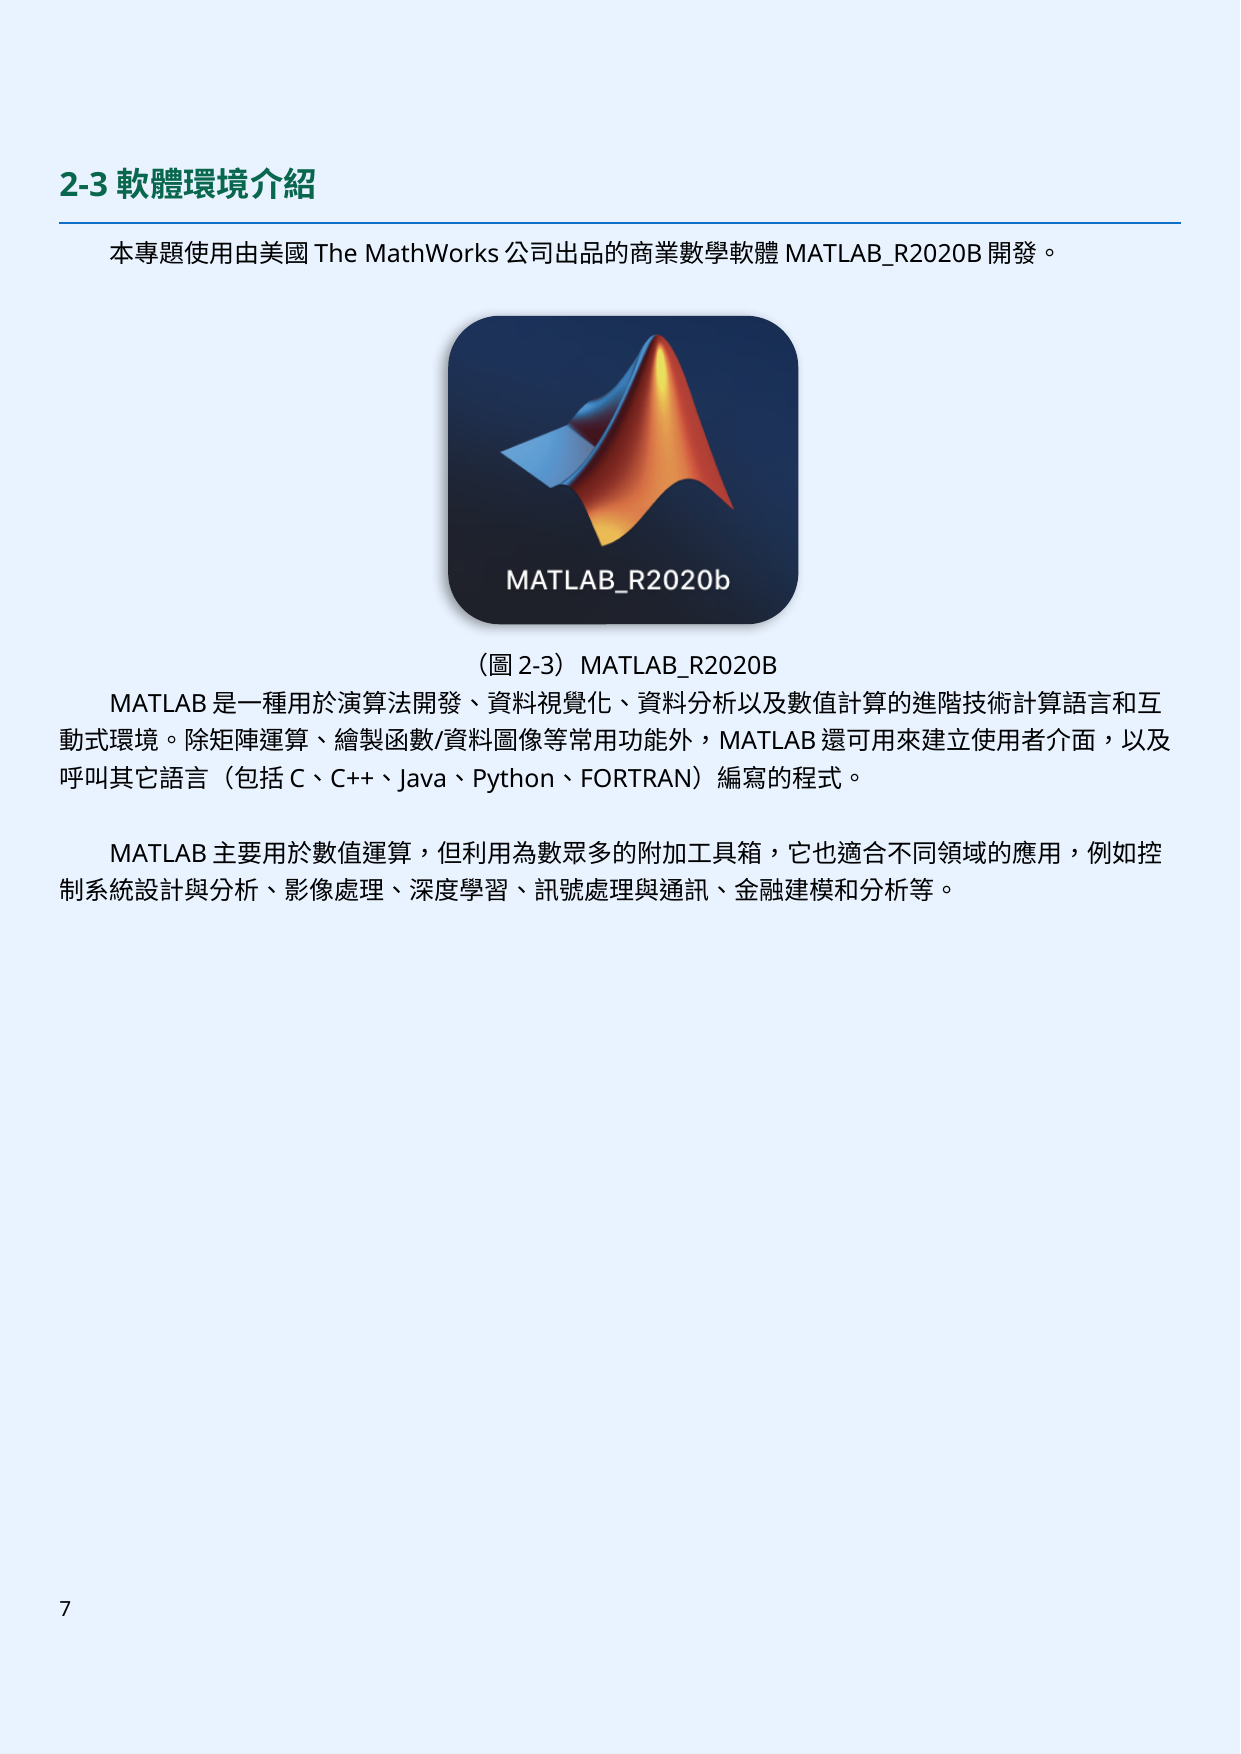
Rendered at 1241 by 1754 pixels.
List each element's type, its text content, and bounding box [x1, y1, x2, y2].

picture [448, 315, 799, 625]
text MATLAB是一種用於演算法開發、資料視覺化、資料分析以及數值計算的進階技術計算語言和互動式環境。除矩陣運算、繪製函數/資料圖像等常用功能外，MATLAB還可用來建立使用者介面，以及呼叫其它語言（包括C、C++、Java、Python、FORTRAN）編寫的程式。 [59, 682, 1181, 795]
subtitle 2-3 軟體環境介紹 [59, 145, 1181, 222]
text 本專題使用由美國The MathWorks公司出品的商業數學軟體MATLAB_R2020B開發。 [59, 232, 1181, 270]
text MATLAB主要用於數值運算，但利用為數眾多的附加工具箱，它也適合不同領域的應用，例如控制系統設計與分析、影像處理、深度學習、訊號處理與通訊、金融建模和分析等。 [59, 832, 1181, 907]
text （圖2-3）MATLAB_R2020B [59, 645, 1181, 682]
